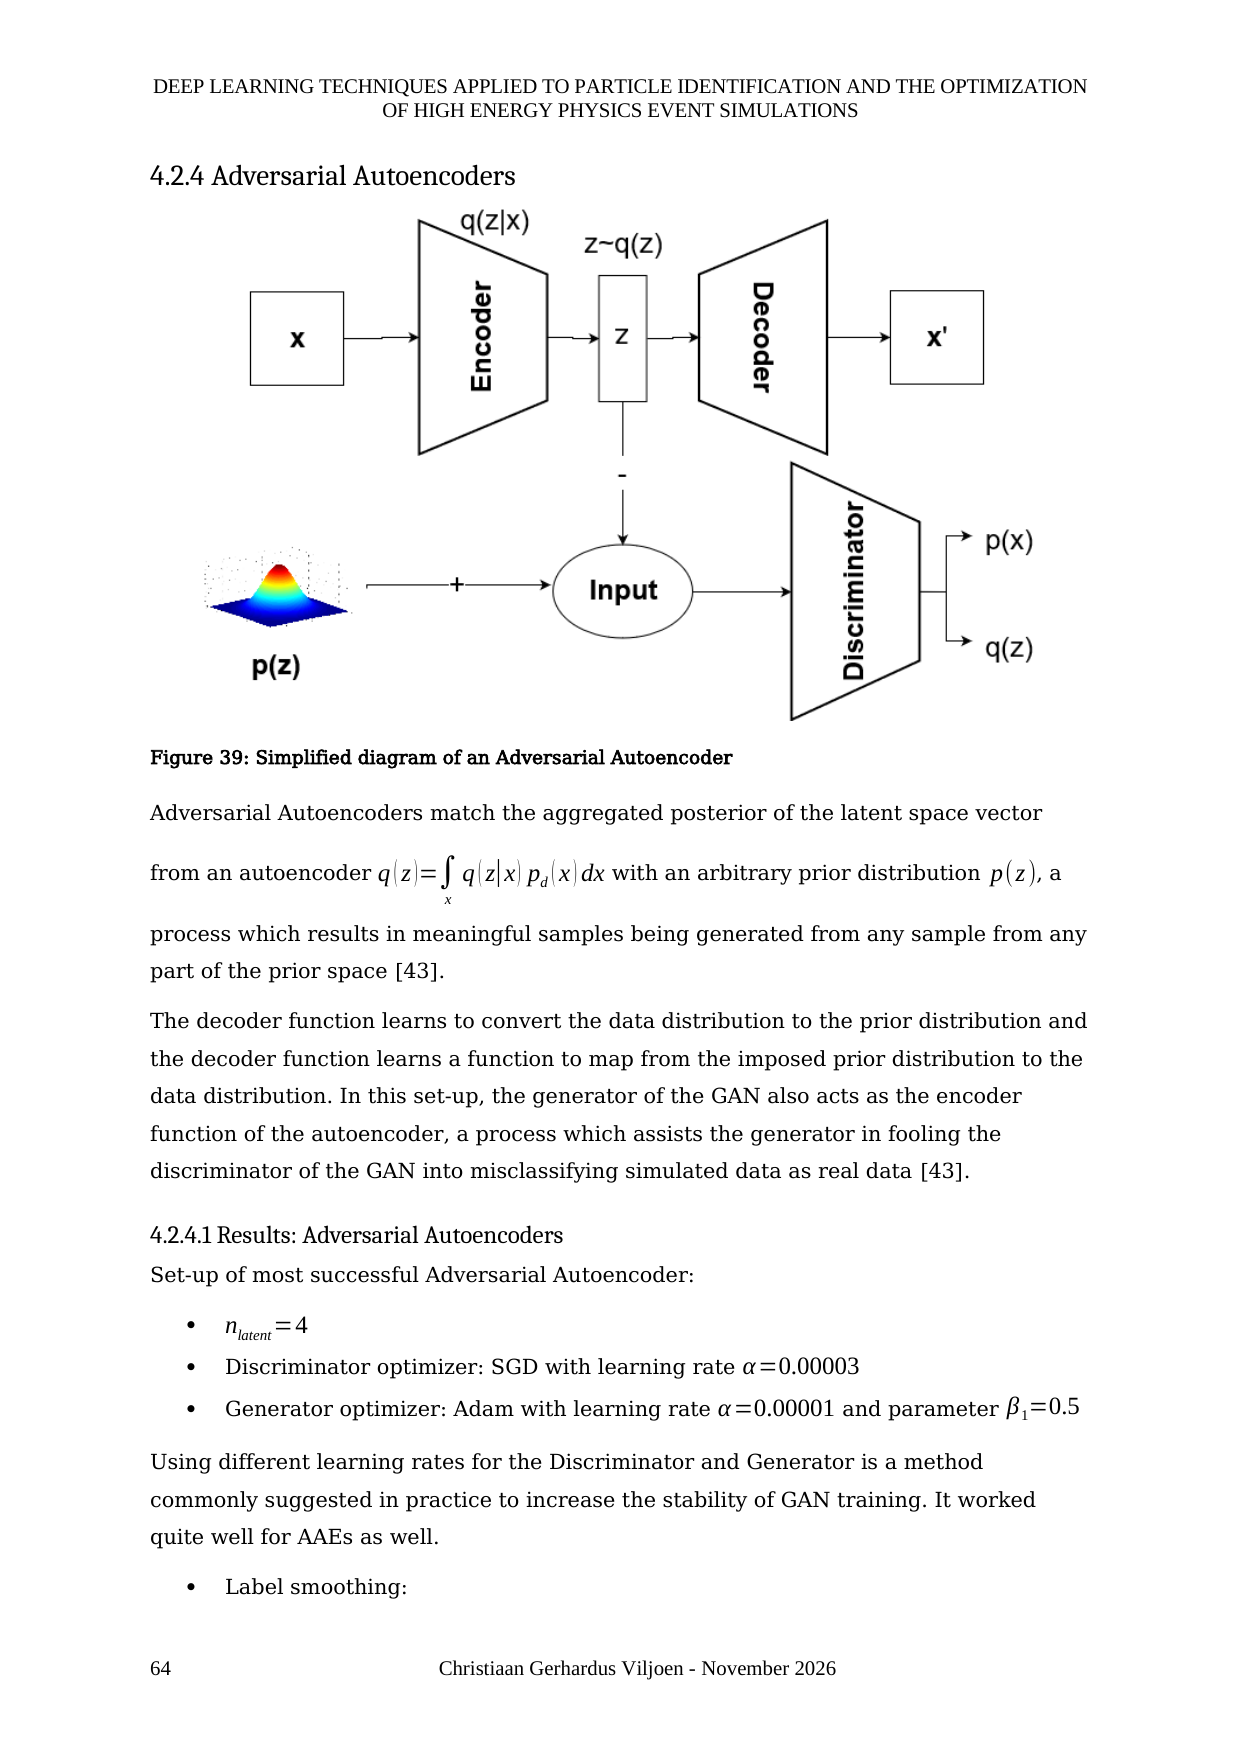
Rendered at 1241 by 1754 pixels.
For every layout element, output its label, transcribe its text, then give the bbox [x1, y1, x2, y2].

text Set-up of most successful Adversarial Autoencoder: [150, 1262, 1090, 1287]
picture [186, 205, 1054, 721]
list Label smoothing: [187, 1574, 1090, 1599]
subtitle Results: Adversarial Autoencoders [150, 1221, 1090, 1249]
subtitle Adversarial Autoencoders [150, 159, 1090, 193]
text Using different learning rates for the Discriminator and Generator is a method commonly suggested in practice to increase the stability of GAN training. It worked quite well for AAEs as well. [150, 1449, 1090, 1549]
list Discriminator optimizer: SGD with learning rate [187, 1353, 1090, 1380]
text Adversarial Autoencoders match the aggregated posterior of the latent space vector from an autoencoder with an arbitrary prior distribution , a process which results in meaningful samples being generated from any sample from any part of the prior space . [150, 800, 1090, 983]
list Generator optimizer: Adam with learning rate and parameter [187, 1393, 1090, 1424]
text The decoder function learns to convert the data distribution to the prior distribution and the decoder function learns a function to map from the imposed prior distribution to the data distribution. In this set-up, the generator of the GAN also acts as the encoder function of the autoencoder, a process which assists the generator in fooling the discriminator of the GAN into misclassifying simulated data as real data . [150, 1008, 1090, 1183]
